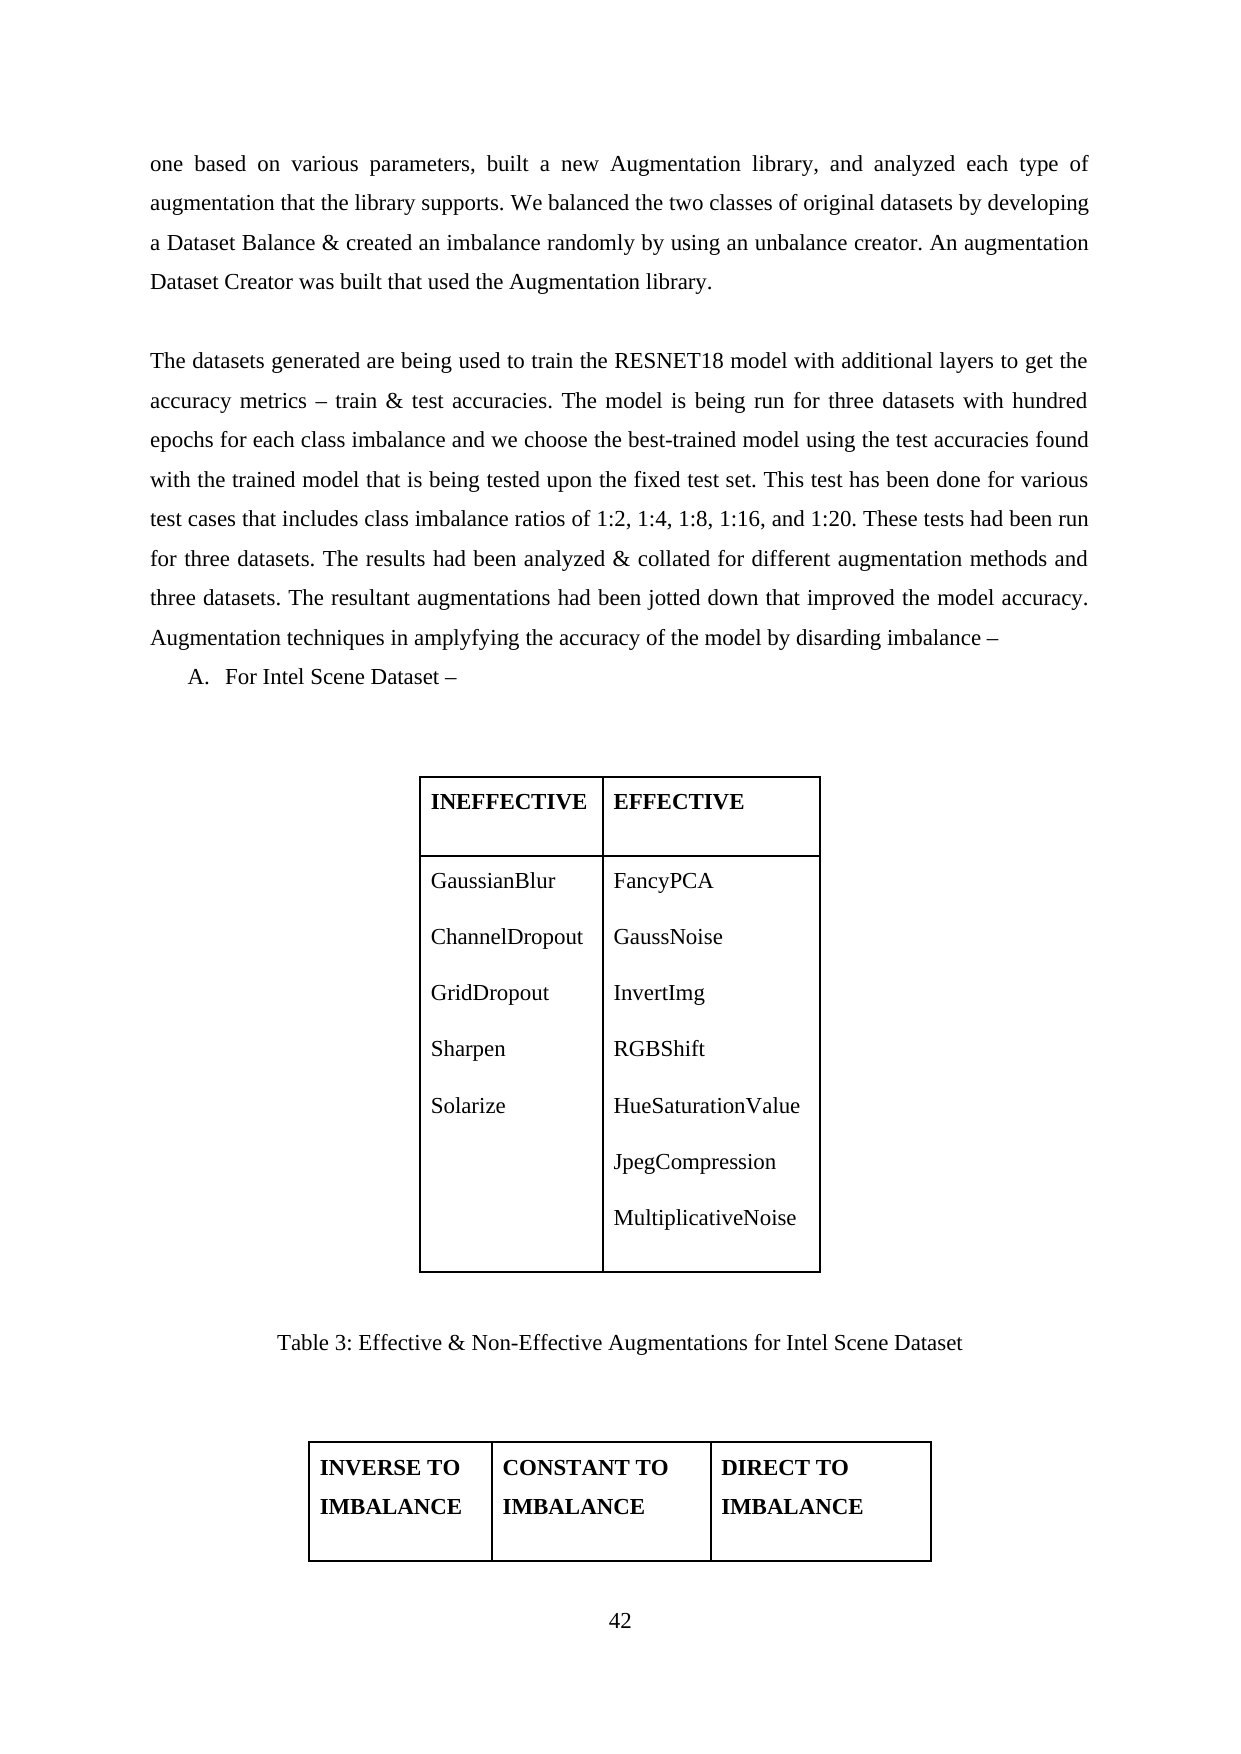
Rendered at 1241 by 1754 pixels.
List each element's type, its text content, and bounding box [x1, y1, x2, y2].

text Table 3: Effective & Non-Effective Augmentations for Intel Scene Dataset [150, 1329, 1090, 1355]
table_header EFFECTIVE [604, 778, 819, 854]
table_cell FancyPCA GaussNoise InvertImg RGBShift HueSaturationValue JpegCompression MultiplicativeNoise [604, 857, 819, 1271]
text The datasets generated are being used to train the RESNET18 model with additional layers to get the accuracy metrics – train & test accuracies. The model is being run for three datasets with hundred epochs for each class imbalance and we choose the best-trained model using the test accuracies found with the trained model that is being tested upon the fixed test set. This test has been done for various test cases that includes class imbalance ratios of 1:2, 1:4, 1:8, 1:16, and 1:20. These tests had been run for three datasets. The results had been analyzed & collated for different augmentation methods and three datasets. The resultant augmentations had been jotted down that improved the model accuracy. Augmentation techniques in amplyfying the accuracy of the model by disarding imbalance – [150, 347, 1090, 650]
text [150, 150, 1090, 295]
list For Intel Scene Dataset – [187, 663, 1090, 689]
table_header DIRECT TO IMBALANCE [712, 1443, 930, 1559]
table_header INEFFECTIVE [421, 778, 602, 854]
table_header INVERSE TO IMBALANCE [310, 1443, 491, 1559]
table_header CONSTANT TO IMBALANCE [493, 1443, 710, 1559]
table_cell GaussianBlur ChannelDropout GridDropout Sharpen Solarize [421, 857, 602, 1271]
